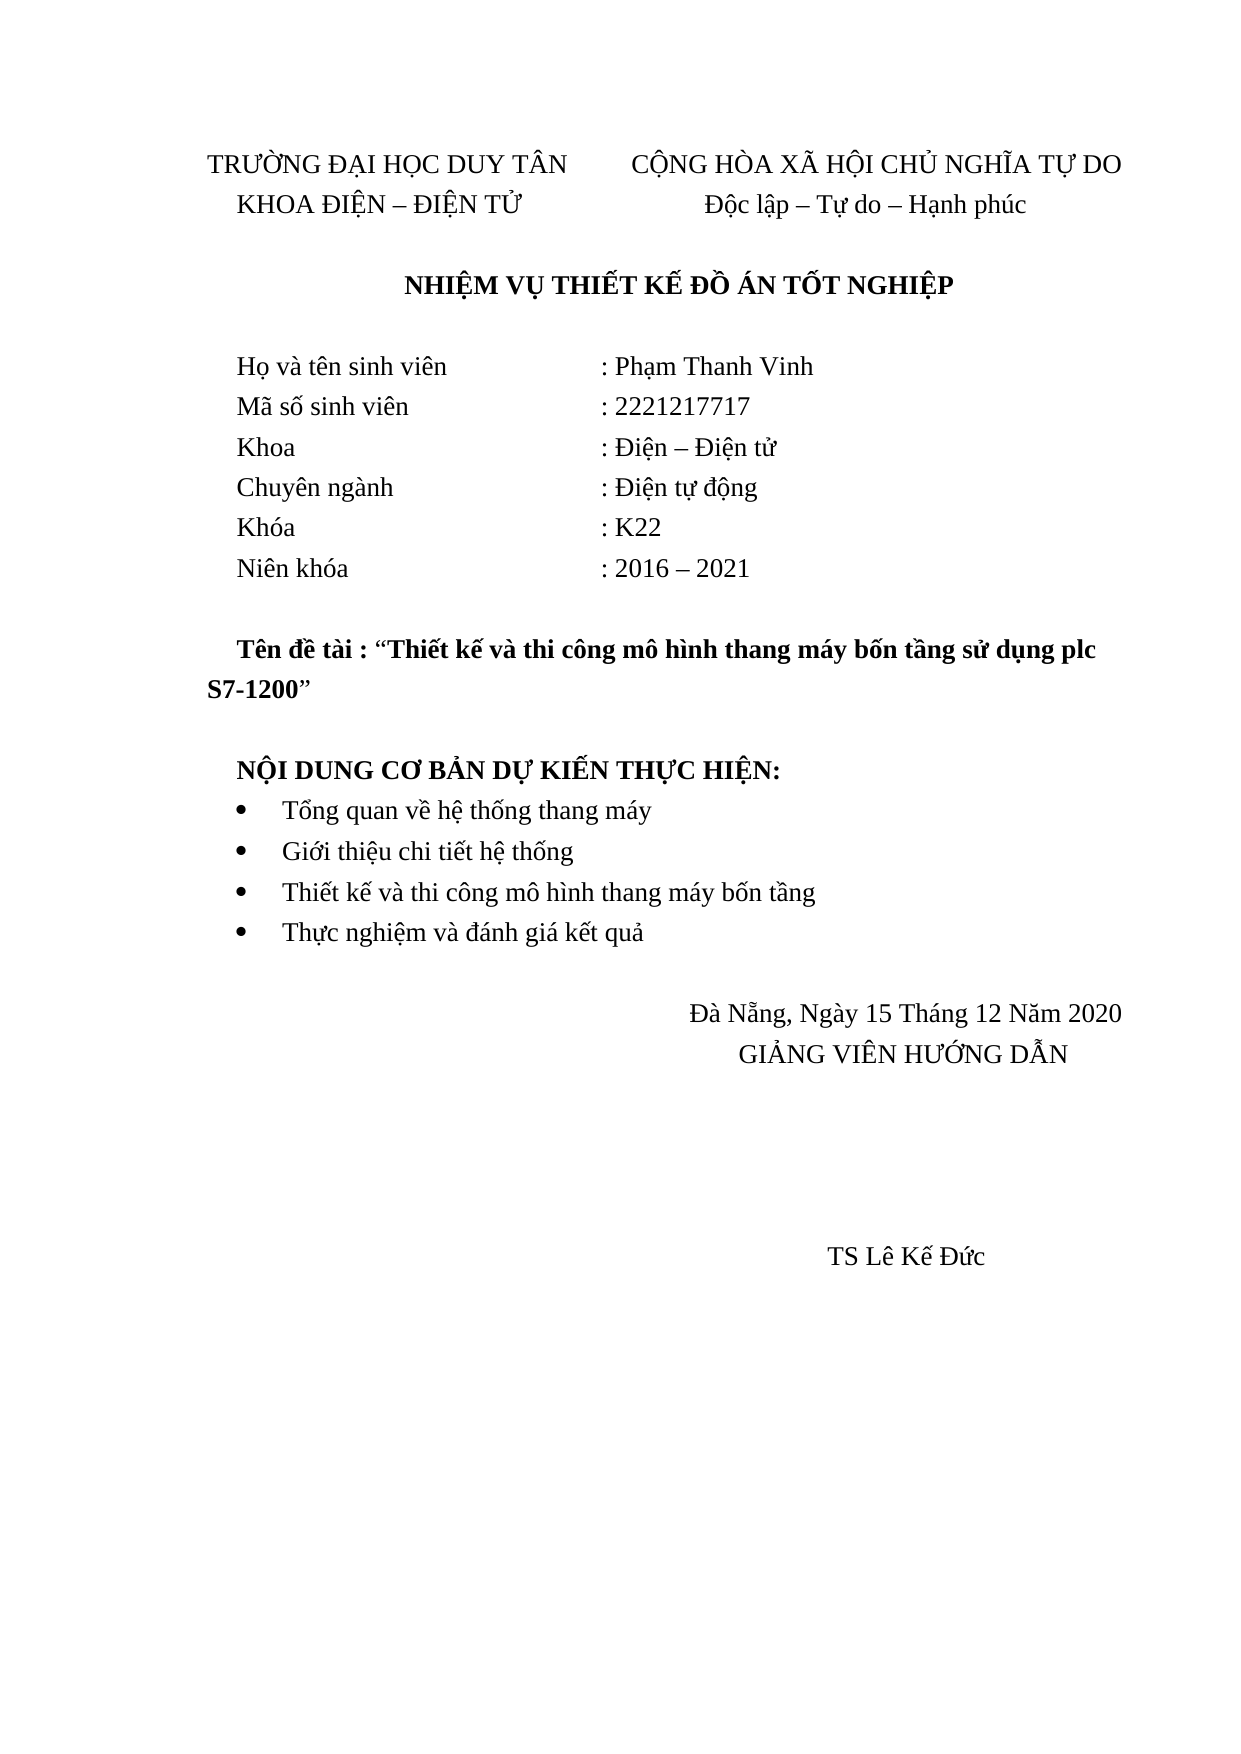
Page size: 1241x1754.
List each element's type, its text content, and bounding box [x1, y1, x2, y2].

list Tổng quan về hệ thống thang máy [207, 794, 1122, 826]
text TS Lê Kế Đức [207, 1240, 1122, 1271]
text Đà Nẵng, Ngày 15 Tháng 12 Năm 2020 [207, 997, 1122, 1028]
list Khoa : Điện – Điện tử [207, 431, 1122, 462]
list NỘI DUNG CƠ BẢN DỰ KIẾN THỰC HIỆN: [207, 754, 1122, 785]
list KHOA ĐIỆN – ĐIỆN TỬ Độc lập – Tự do – Hạnh phúc [207, 188, 1122, 219]
list Thiết kế và thi công mô hình thang máy bốn tầng [207, 876, 1122, 907]
list Họ và tên sinh viên : Phạm Thanh Vinh [207, 350, 1122, 381]
list Mã số sinh viên : 2221217717 [207, 390, 1122, 421]
list Tên đề tài : “Thiết kế và thi công mô hình thang máy bốn tầng sử dụng plc S7-1200” [207, 633, 1122, 704]
list Thực nghiệm và đánh giá kết quả [207, 916, 1122, 947]
list TRƯỜNG ĐẠI HỌC DUY TÂN CỘNG HÒA XÃ HỘI CHỦ NGHĨA TỰ DO [207, 148, 1122, 179]
text GIẢNG VIÊN HƯỚNG DẪN [207, 1038, 1122, 1069]
list Chuyên ngành : Điện tự động [207, 471, 1122, 502]
list NHIỆM VỤ THIẾT KẾ ĐỒ ÁN TỐT NGHIỆP [207, 269, 1122, 300]
list Giới thiệu chi tiết hệ thống [207, 835, 1122, 866]
list Khóa : K22 [207, 511, 1122, 543]
list Niên khóa : 2016 – 2021 [207, 552, 1122, 583]
